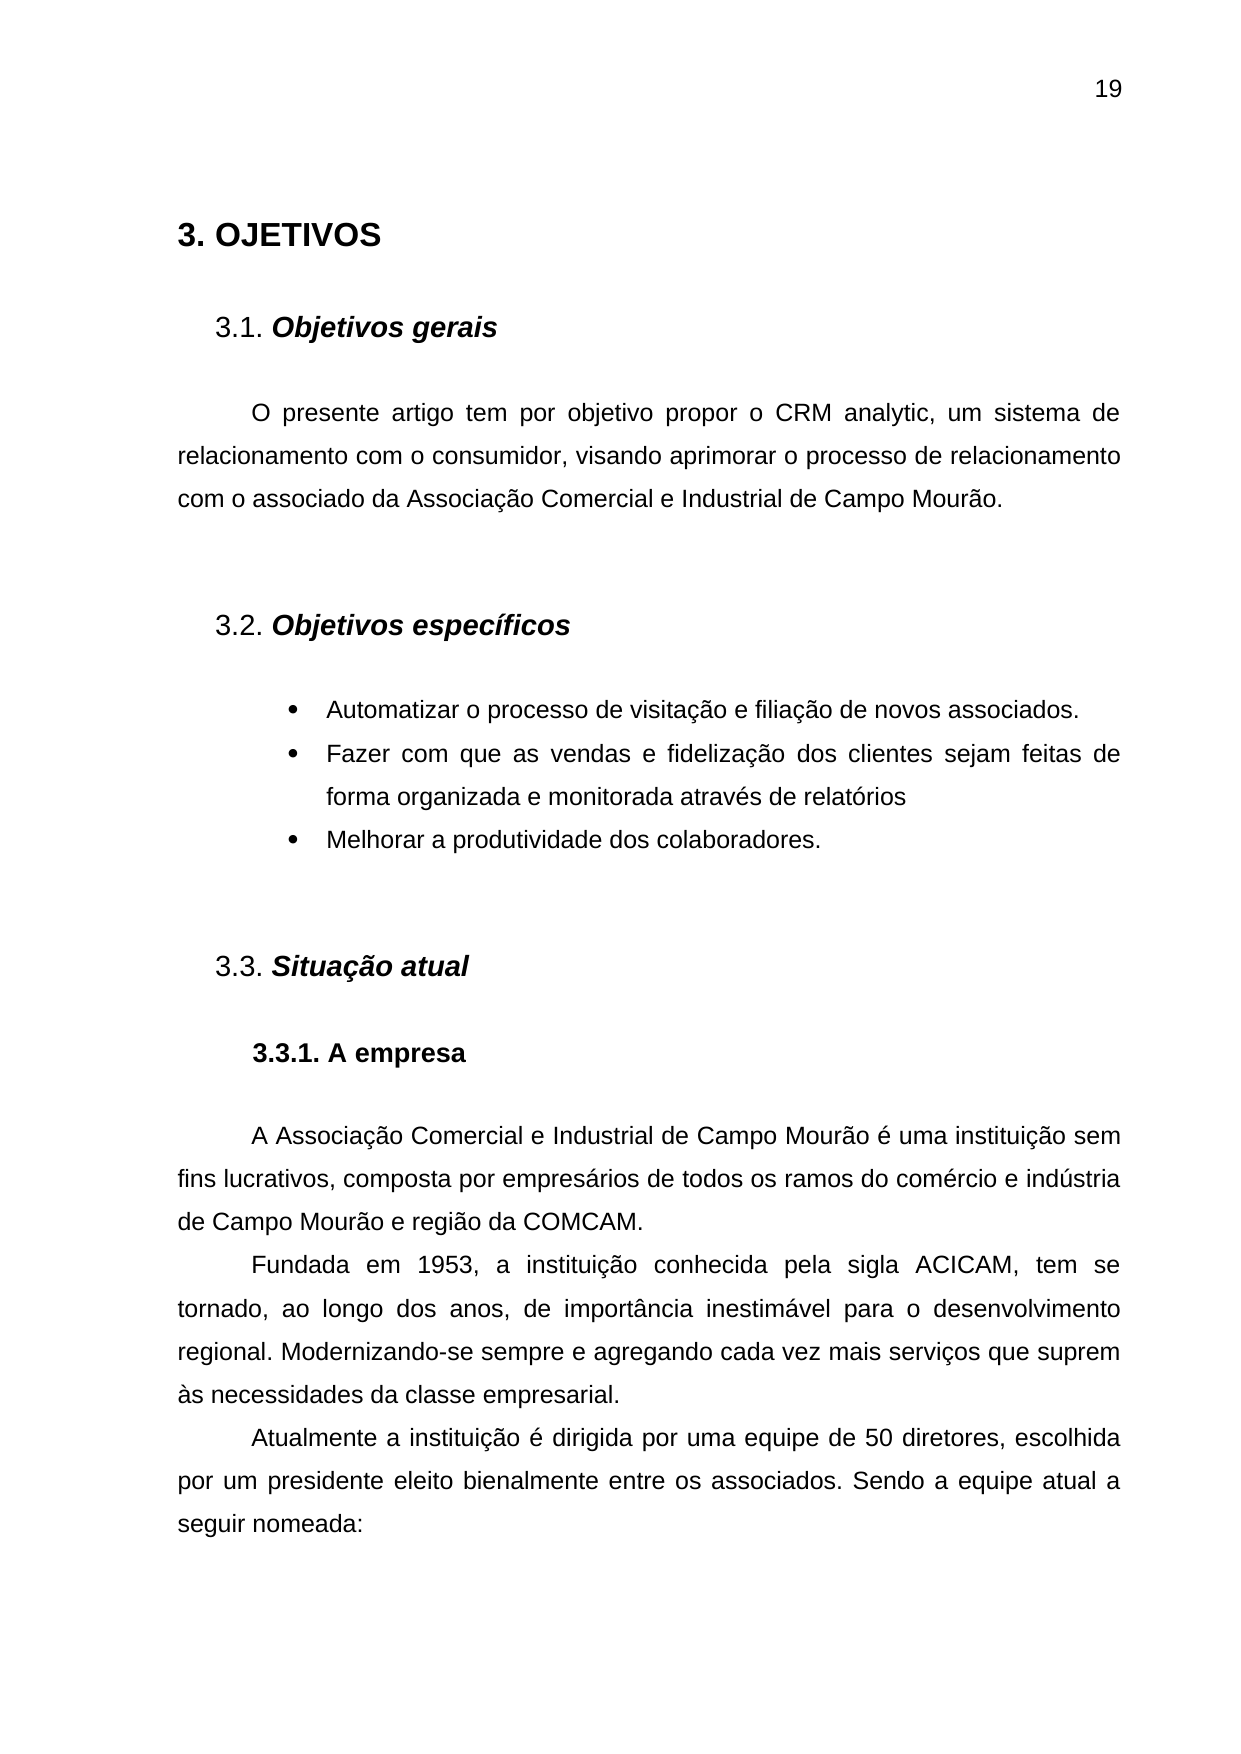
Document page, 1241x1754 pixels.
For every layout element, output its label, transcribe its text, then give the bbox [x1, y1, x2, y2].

text A empresa [252, 1037, 1122, 1068]
text OJETIVOS [177, 215, 1122, 253]
text O presente artigo tem por objetivo propor o CRM analytic, um sistema de relacionamento com o consumidor, visando aprimorar o processo de relacionamento com o associado da Associação Comercial e Industrial de Campo Mourão. [177, 398, 1122, 513]
text Objetivos gerais [215, 310, 1122, 343]
text Situação atual [215, 949, 1122, 982]
text Fundada em 1953, a instituição conhecida pela sigla ACICAM, tem se tornado, ao longo dos anos, de importância inestimável para o desenvolvimento regional. Modernizando-se sempre e agregando cada vez mais serviços que suprem às necessidades da classe empresarial. [177, 1250, 1122, 1408]
list Melhorar a produtividade dos colaboradores. [288, 825, 1122, 854]
text A Associação Comercial e Industrial de Campo Mourão é uma instituição sem fins lucrativos, composta por empresários de todos os ramos do comércio e indústria de Campo Mourão e região da COMCAM. [177, 1121, 1122, 1236]
text Objetivos específicos [215, 608, 1122, 641]
text Atualmente a instituição é dirigida por uma equipe de 50 diretores, escolhida por um presidente eleito bienalmente entre os associados. Sendo a equipe atual a seguir nomeada: [177, 1423, 1122, 1538]
list Automatizar o processo de visitação e filiação de novos associados. [288, 695, 1122, 724]
list Fazer com que as vendas e fidelização dos clientes sejam feitas de forma organizada e monitorada através de relatórios [288, 739, 1122, 811]
